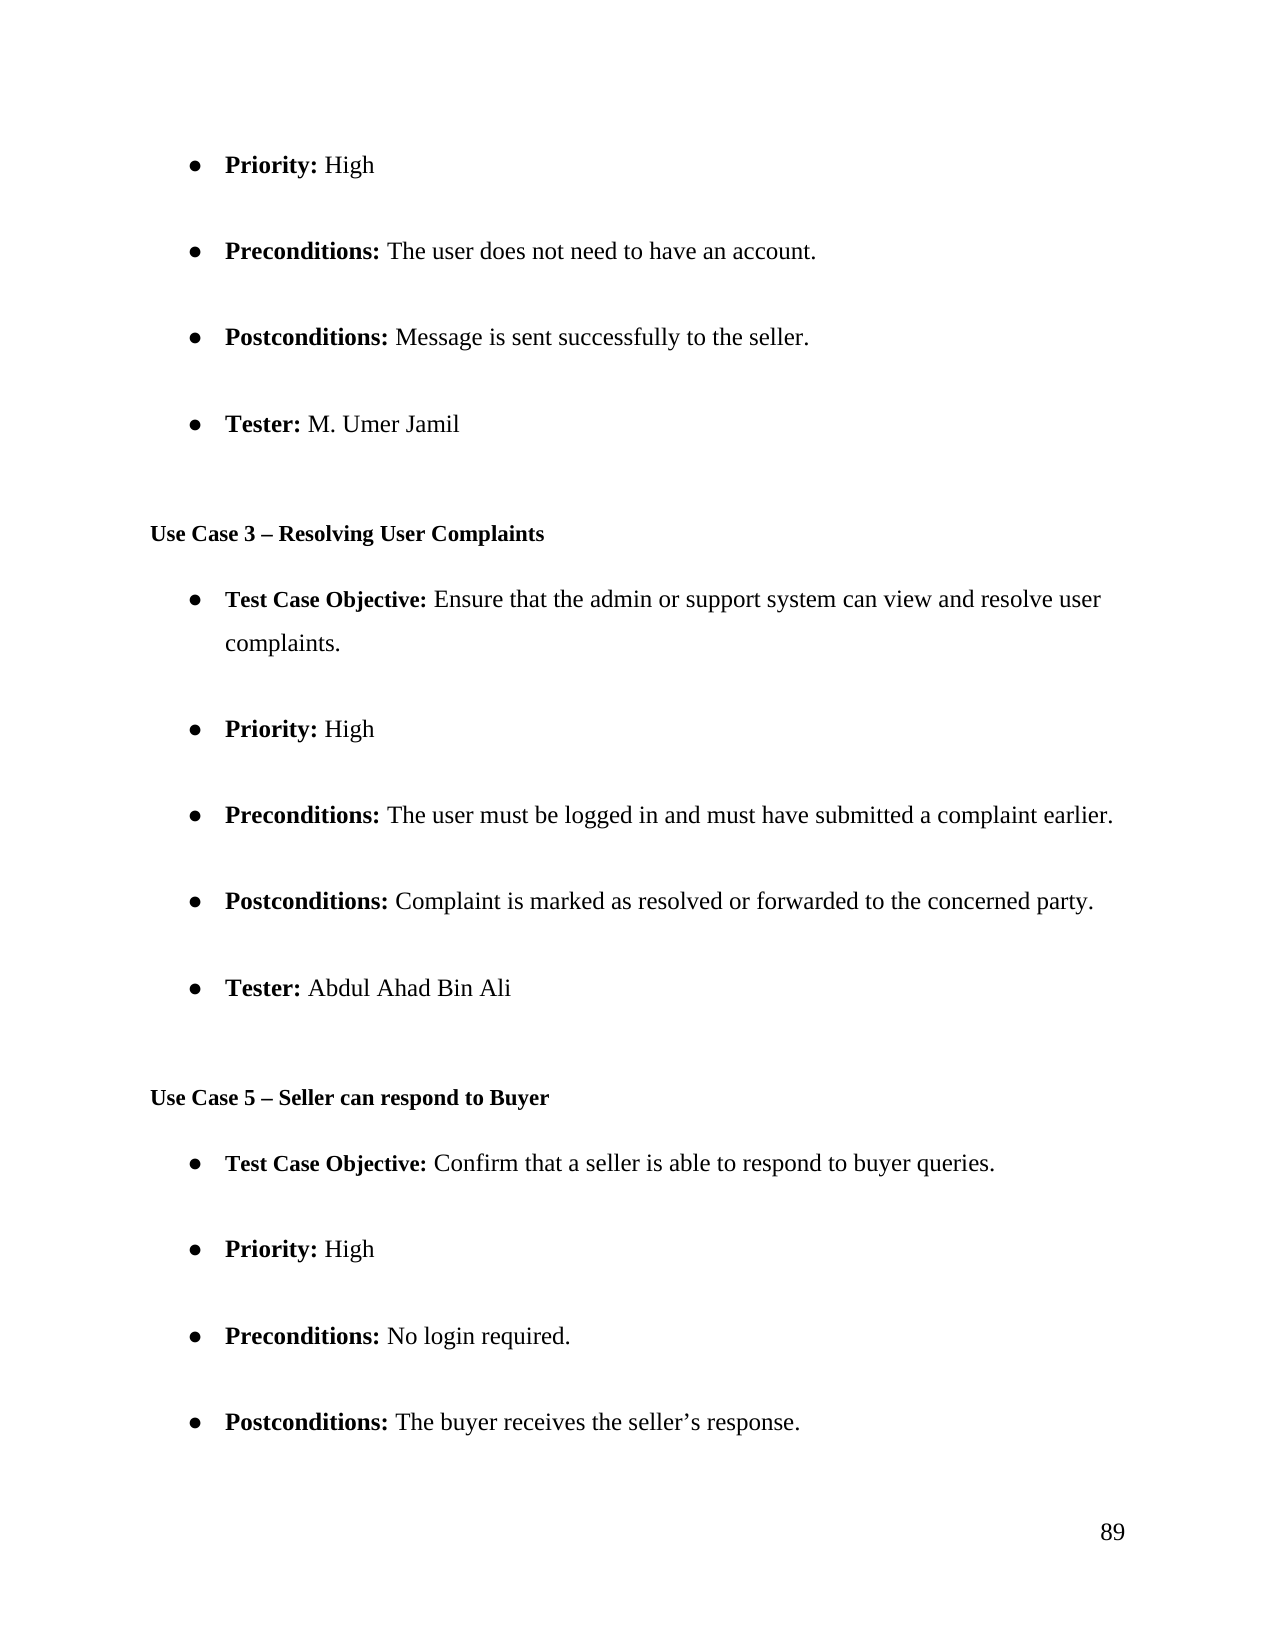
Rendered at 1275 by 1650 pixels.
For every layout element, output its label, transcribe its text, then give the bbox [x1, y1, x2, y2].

list Preconditions: The user does not need to have an account. [187, 236, 1125, 308]
list Priority: High [187, 150, 1125, 222]
subtitle Use Case 5 – Seller can respond to Buyer [150, 1084, 1125, 1110]
list Postconditions: Complaint is marked as resolved or forwarded to the concerned party. [187, 886, 1125, 958]
list Tester: M. Umer Jamil [187, 409, 1125, 481]
list Test Case Objective: Ensure that the admin or support system can view and resolve user complaints. [187, 584, 1125, 699]
list Preconditions: No login required. [187, 1321, 1125, 1393]
subtitle Use Case 3 – Resolving User Complaints [150, 520, 1125, 546]
list Priority: High [187, 714, 1125, 786]
list Postconditions: Message is sent successfully to the seller. [187, 322, 1125, 394]
list Test Case Objective: Confirm that a seller is able to respond to buyer queries. [187, 1148, 1125, 1220]
list Tester: Abdul Ahad Bin Ali [187, 973, 1125, 1044]
list Preconditions: The user must be logged in and must have submitted a complaint earlier. [187, 800, 1125, 872]
list Priority: High [187, 1234, 1125, 1306]
list Postconditions: The buyer receives the seller’s response. [187, 1407, 1125, 1479]
